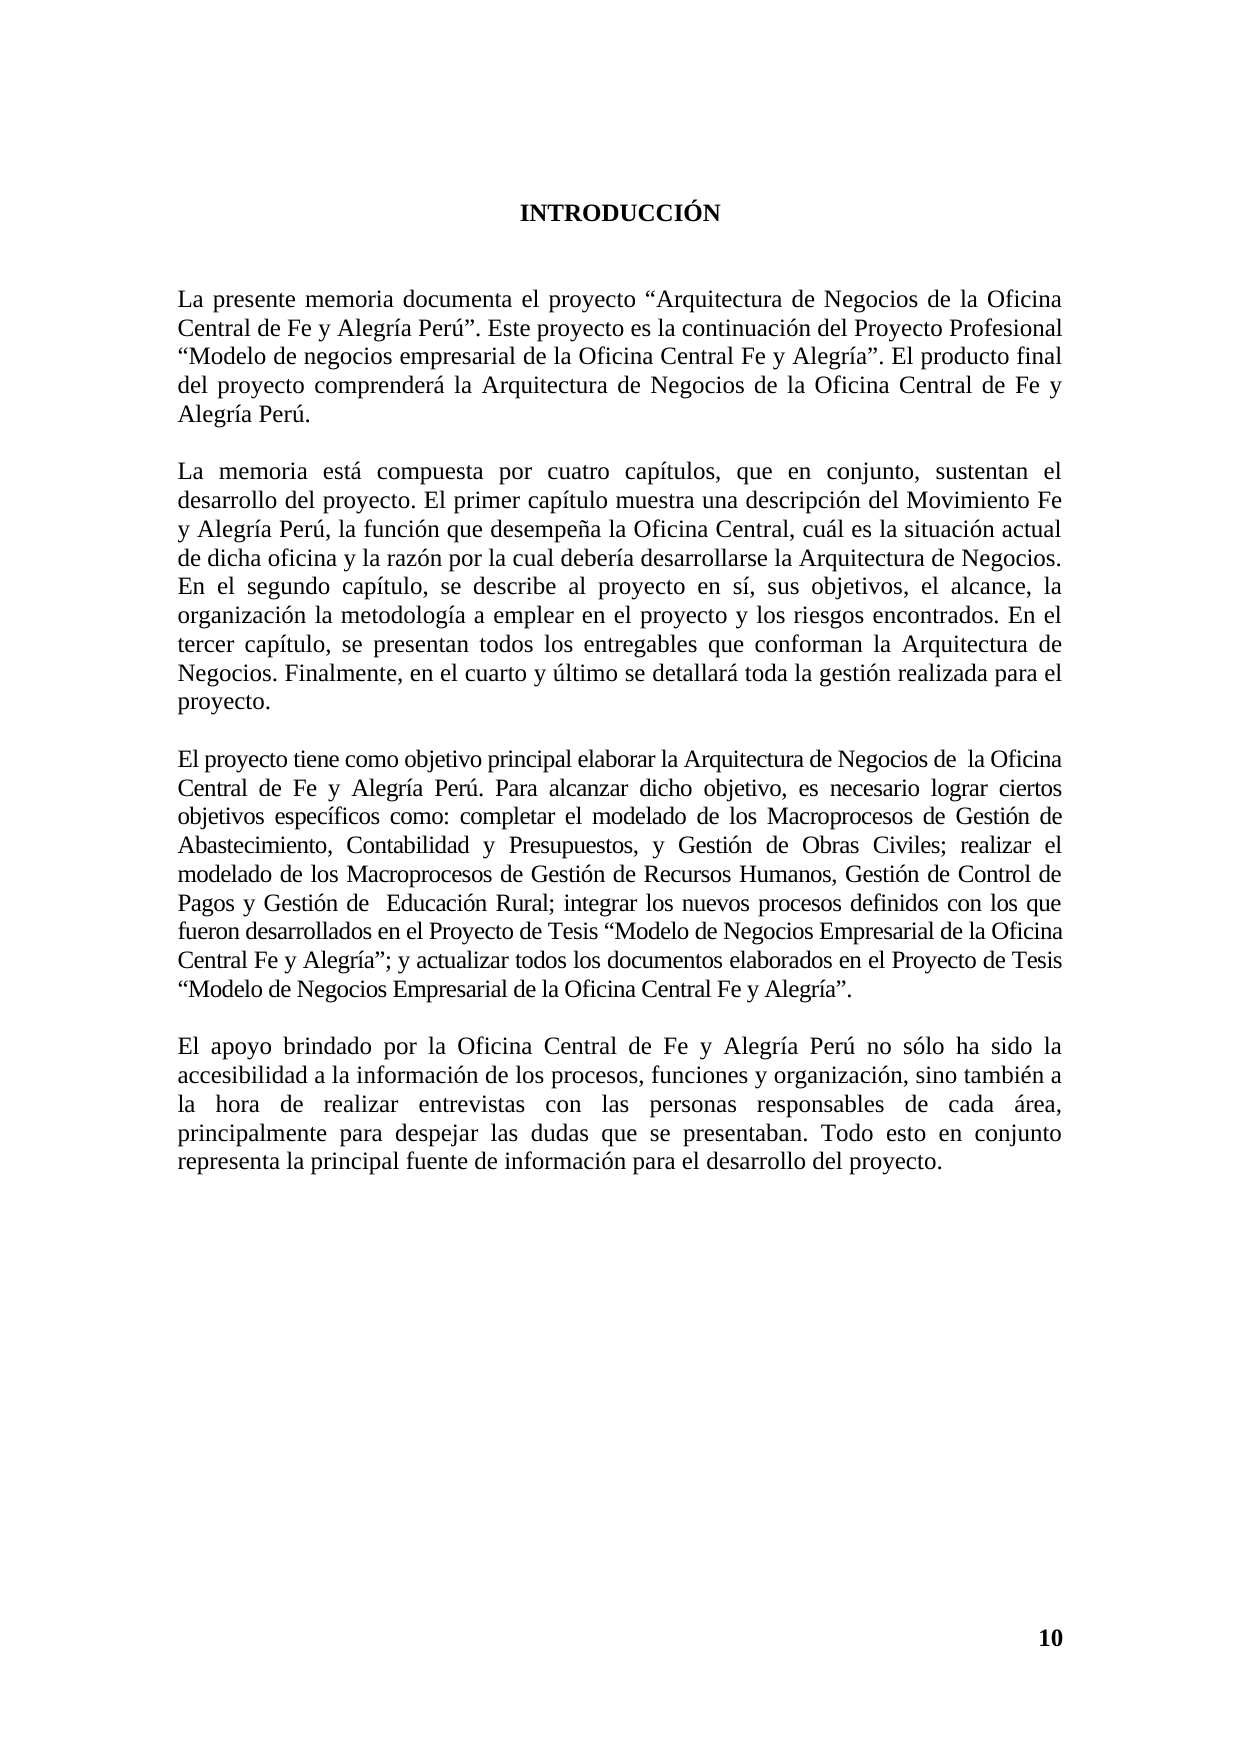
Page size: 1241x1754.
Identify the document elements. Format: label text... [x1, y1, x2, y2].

list El apoyo brindado por la Oficina Central de Fe y Alegría Perú no sólo ha sido la accesibilidad a la información de los procesos, funciones y organización, sino también a la hora de realizar entrevistas con las personas responsables de cada área, principalmente para despejar las dudas que se presentaban. Todo esto en conjunto representa la principal fuente de información para el desarrollo del proyecto. [177, 1031, 1063, 1175]
list La memoria está compuesta por cuatro capítulos, que en conjunto, sustentan el desarrollo del proyecto. El primer capítulo muestra una descripción del Movimiento Fe y Alegría Perú, la función que desempeña la Oficina Central, cuál es la situación actual de dicha oficina y la razón por la cual debería desarrollarse la Arquitectura de Negocios. En el segundo capítulo, se describe al proyecto en sí, sus objetivos, el alcance, la organización la metodología a emplear en el proyecto y los riesgos encontrados. En el tercer capítulo, se presentan todos los entregables que conforman la Arquitectura de Negocios. Finalmente, en el cuarto y último se detallará toda la gestión realizada para el proyecto. [177, 456, 1063, 715]
list La presente memoria documenta el proyecto “Arquitectura de Negocios de la Oficina Central de Fe y Alegría Perú”. Este proyecto es la continuación del Proyecto Profesional “Modelo de negocios empresarial de la Oficina Central Fe y Alegría”. El producto final del proyecto comprenderá la Arquitectura de Negocios de la Oficina Central de Fe y Alegría Perú. [177, 284, 1063, 428]
text El proyecto tiene como objetivo principal elaborar la Arquitectura de Negocios de la Oficina Central de Fe y Alegría Perú. Para alcanzar dicho objetivo, es necesario lograr ciertos objetivos específicos como: completar el modelado de los Macroprocesos de Gestión de Abastecimiento, Contabilidad y Presupuestos, y Gestión de Obras Civiles; realizar el modelado de los Macroprocesos de Gestión de Recursos Humanos, Gestión de Control de Pagos y Gestión de Educación Rural; integrar los nuevos procesos definidos con los que fueron desarrollados en el Proyecto de Tesis “Modelo de Negocios Empresarial de la Oficina Central Fe y Alegría”; y actualizar todos los documentos elaborados en el Proyecto de Tesis “Modelo de Negocios Empresarial de la Oficina Central Fe y Alegría”. [177, 744, 1063, 1003]
subtitle INTRODUCCIÓN [177, 198, 1063, 226]
